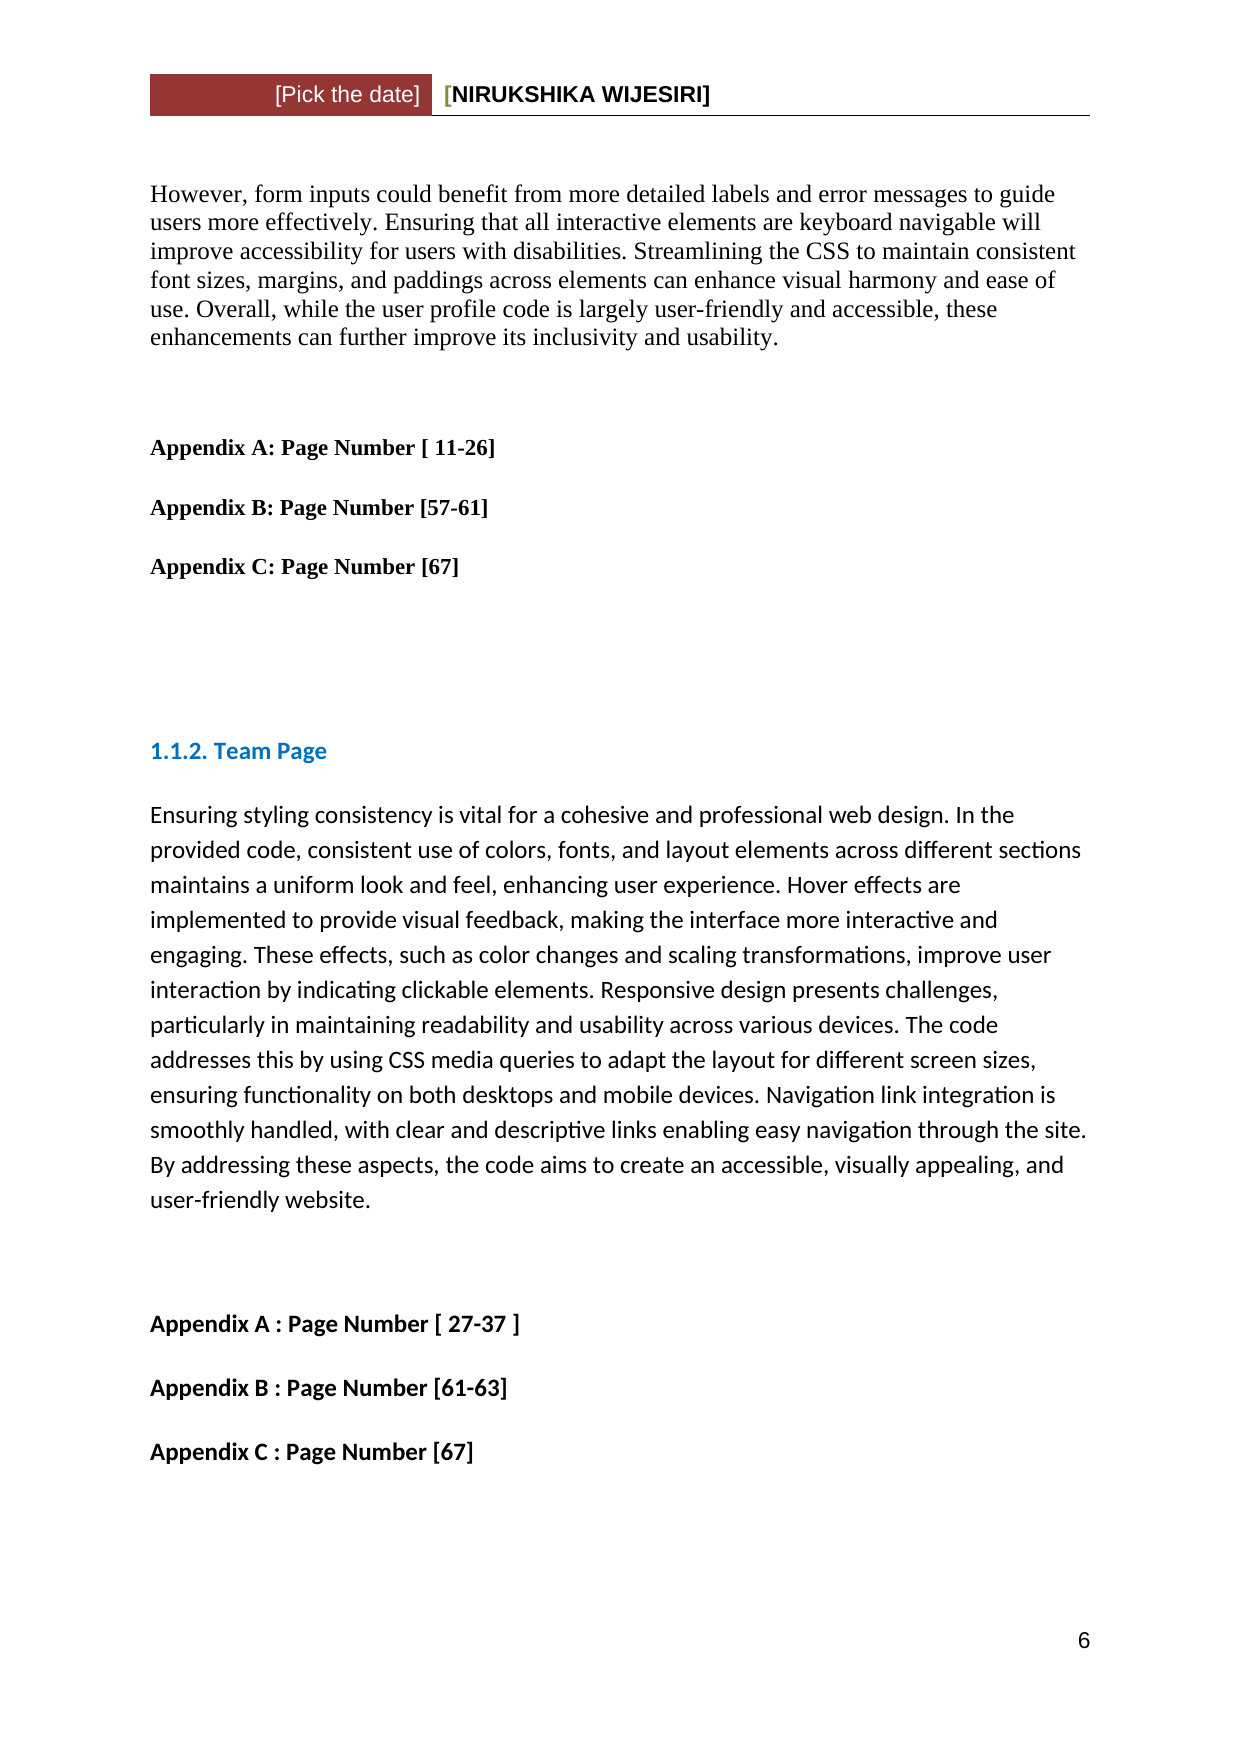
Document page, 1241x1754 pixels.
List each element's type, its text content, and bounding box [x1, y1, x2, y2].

text Appendix B: Page Number [57-61] [150, 494, 1090, 520]
text 1.1.2. Team Page [150, 735, 1090, 766]
text Ensuring styling consistency is vital for a cohesive and professional web design. In the provided code, consistent use of colors, fonts, and layout elements across different sections maintains a uniform look and feel, enhancing user experience. Hover effects are implemented to provide visual feedback, making the interface more interactive and engaging. These effects, such as color changes and scaling transformations, improve user interaction by indicating clickable elements. Responsive design presents challenges, particularly in maintaining readability and usability across various devices. The code addresses this by using CSS media queries to adapt the layout for different screen sizes, ensuring functionality on both desktops and mobile devices. Navigation link integration is smoothly handled, with clear and descriptive links enabling easy navigation through the site. By addressing these aspects, the code aims to create an accessible, visually appealing, and user-friendly website. [150, 799, 1090, 1215]
text Appendix C : Page Number [67] [150, 1436, 1090, 1467]
text Appendix C: Page Number [67] [150, 553, 1090, 579]
text Appendix A : Page Number [ 27-37 ] [150, 1308, 1090, 1338]
text Appendix B : Page Number [61-63] [150, 1372, 1090, 1403]
text However, form inputs could benefit from more detailed labels and error messages to guide users more effectively. Ensuring that all interactive elements are keyboard navigable will improve accessibility for users with disabilities. Streamlining the CSS to maintain consistent font sizes, margins, and paddings across elements can enhance visual harmony and ease of use. Overall, while the user profile code is largely user-friendly and accessible, these enhancements can further improve its inclusivity and usability. [150, 179, 1090, 351]
text Appendix A: Page Number [ 11-26] [150, 434, 1090, 461]
